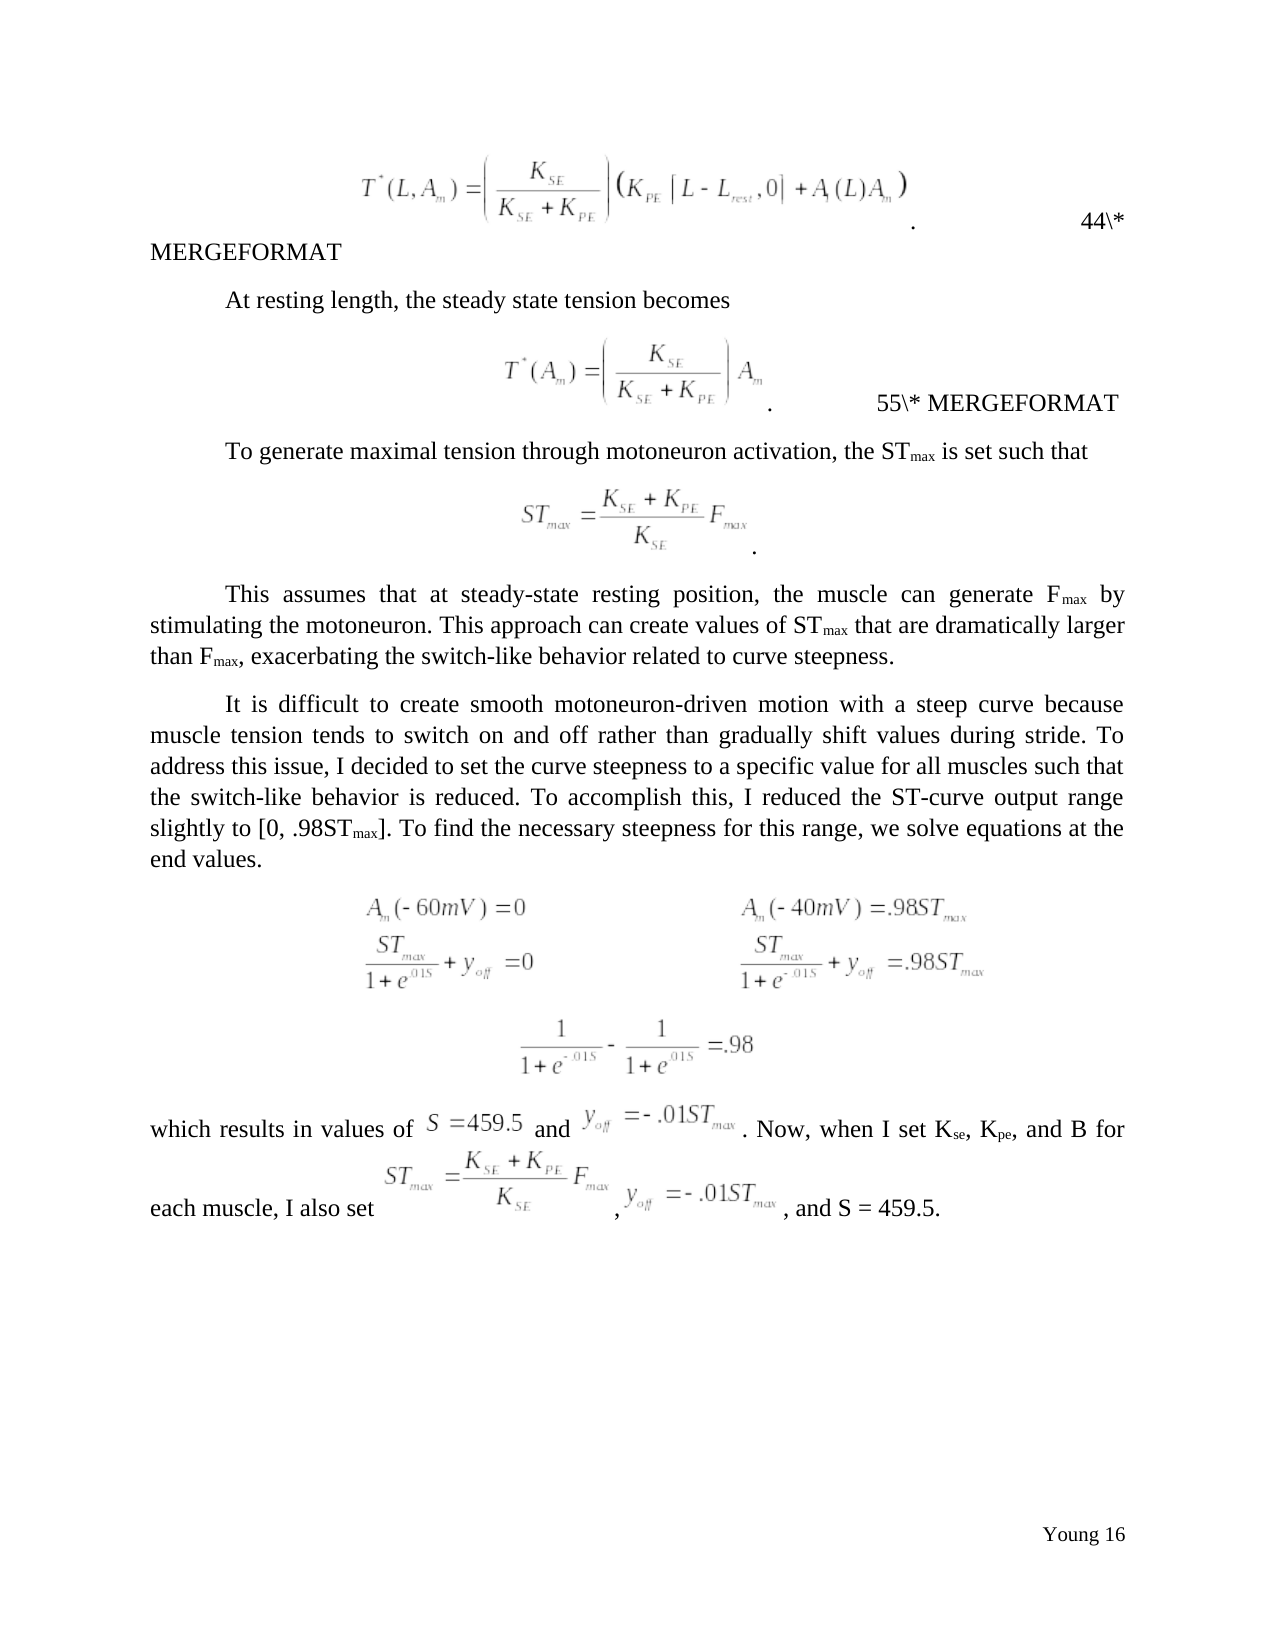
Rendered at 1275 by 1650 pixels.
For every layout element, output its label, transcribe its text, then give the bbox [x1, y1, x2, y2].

text To generate maximal tension through motoneuron activation, the STmax is set such that [150, 436, 1125, 465]
text . [150, 332, 1125, 417]
text This assumes that at steady-state resting position, the muscle can generate Fmax by stimulating the motoneuron. This approach can create values of STmax that are dramatically larger than Fmax, exacerbating the switch-like behavior related to curve steepness. [150, 579, 1125, 670]
text It is difficult to create smooth motoneuron-driven motion with a steep curve because muscle tension tends to switch on and off rather than gradually shift values during stride. To address this issue, I decided to set the curve steepness to a specific value for all muscles such that the switch-like behavior is reduced. To accomplish this, I reduced the ST-curve output range slightly to [0, .98STmax]. To find the necessary steepness for this range, we solve equations at the end values. [150, 689, 1125, 873]
text At resting length, the steady state tension becomes [150, 285, 1125, 313]
text which results in values of and . Now, when I set Kse, Kpe, and B for each muscle, I also set ,, and S = 459.5. [150, 1098, 1125, 1221]
text . [150, 150, 1125, 266]
text . [150, 484, 1125, 560]
